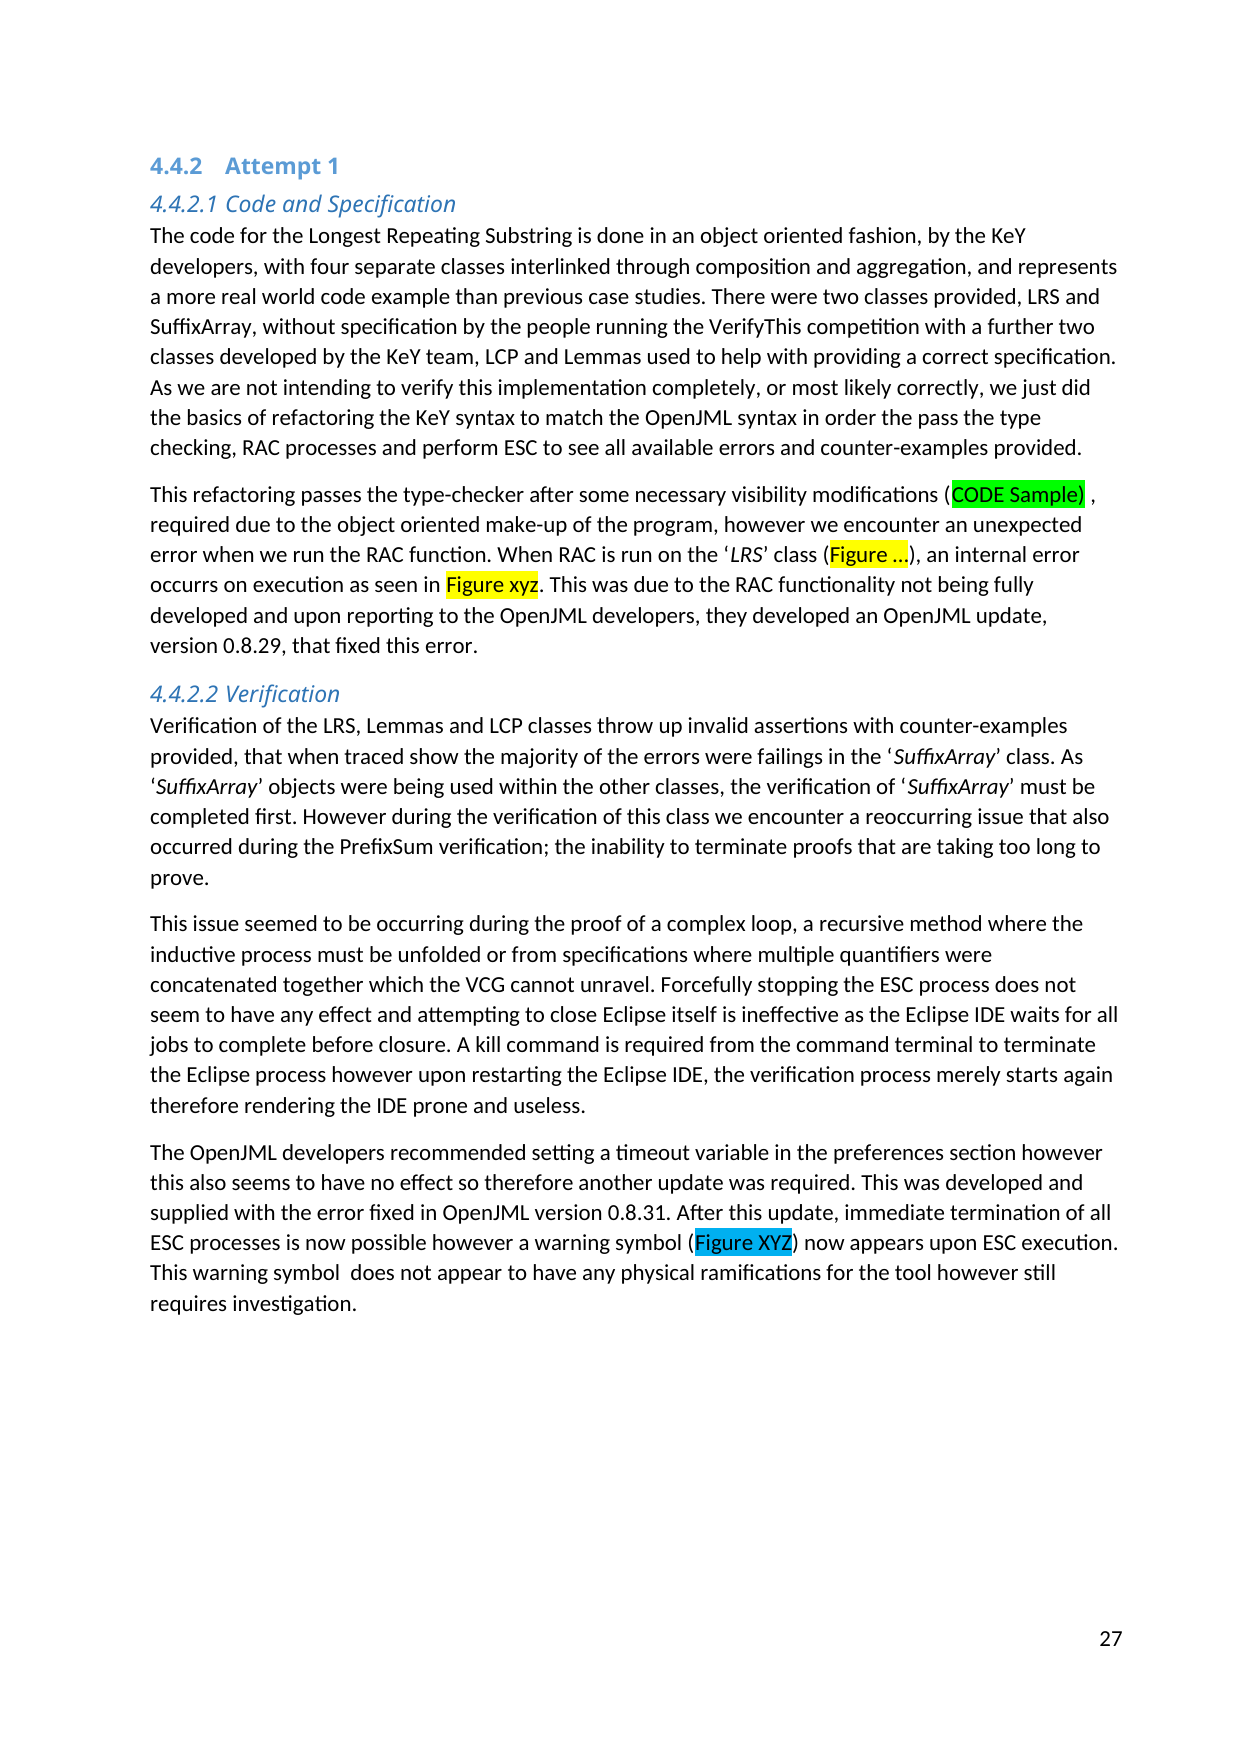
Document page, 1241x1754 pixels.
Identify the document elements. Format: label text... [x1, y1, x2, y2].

text Verification of the LRS, Lemmas and LCP classes throw up invalid assertions with counter-examples provided, that when traced show the majority of the errors were failings in the ‘SuffixArray’ class. As ‘SuffixArray’ objects were being used within the other classes, the verification of ‘SuffixArray’ must be completed first. However during the verification of this class we encounter a reoccurring issue that also occurred during the PrefixSum verification; the inability to terminate proofs that are taking too long to prove. [150, 712, 1122, 891]
text The OpenJML developers recommended setting a timeout variable in the preferences section however this also seems to have no effect so therefore another update was required. This was developed and supplied with the error fixed in OpenJML version 0.8.31. After this update, immediate termination of all ESC processes is now possible however a warning symbol (Figure XYZ) now appears upon ESC execution. This warning symbol does not appear to have any physical ramifications for the tool however still requires investigation. [150, 1138, 1122, 1317]
text This issue seemed to be occurring during the proof of a complex loop, a recursive method where the inductive process must be unfolded or from specifications where multiple quantifiers were concatenated together which the VCG cannot unravel. Forcefully stopping the ESC process does not seem to have any effect and attempting to close Eclipse itself is ineffective as the Eclipse IDE waits for all jobs to complete before closure. A kill command is required from the command terminal to terminate the Eclipse process however upon restarting the Eclipse IDE, the verification process merely starts again therefore rendering the IDE prone and useless. [150, 909, 1122, 1119]
subtitle 4.4.2.1 Code and Specification [150, 188, 1122, 219]
subtitle 4.4.2.2 Verification [150, 678, 1122, 709]
text This refactoring passes the type-checker after some necessary visibility modifications (CODE Sample) , required due to the object oriented make-up of the program, however we encounter an unexpected error when we run the RAC function. When RAC is run on the ‘LRS’ class (Figure …), an internal error occurrs on execution as seen in Figure xyz. This was due to the RAC functionality not being fully developed and upon reporting to the OpenJML developers, they developed an OpenJML update, version 0.8.29, that fixed this error. [150, 480, 1122, 659]
subtitle 4.4.2 Attempt 1 [150, 150, 1122, 181]
text The code for the Longest Repeating Substring is done in an object oriented fashion, by the KeY developers, with four separate classes interlinked through composition and aggregation, and represents a more real world code example than previous case studies. There were two classes provided, LRS and SuffixArray, without specification by the people running the VerifyThis competition with a further two classes developed by the KeY team, LCP and Lemmas used to help with providing a correct specification. As we are not intending to verify this implementation completely, or most likely correctly, we just did the basics of refactoring the KeY syntax to match the OpenJML syntax in order the pass the type checking, RAC processes and perform ESC to see all available errors and counter-examples provided. [150, 222, 1122, 461]
